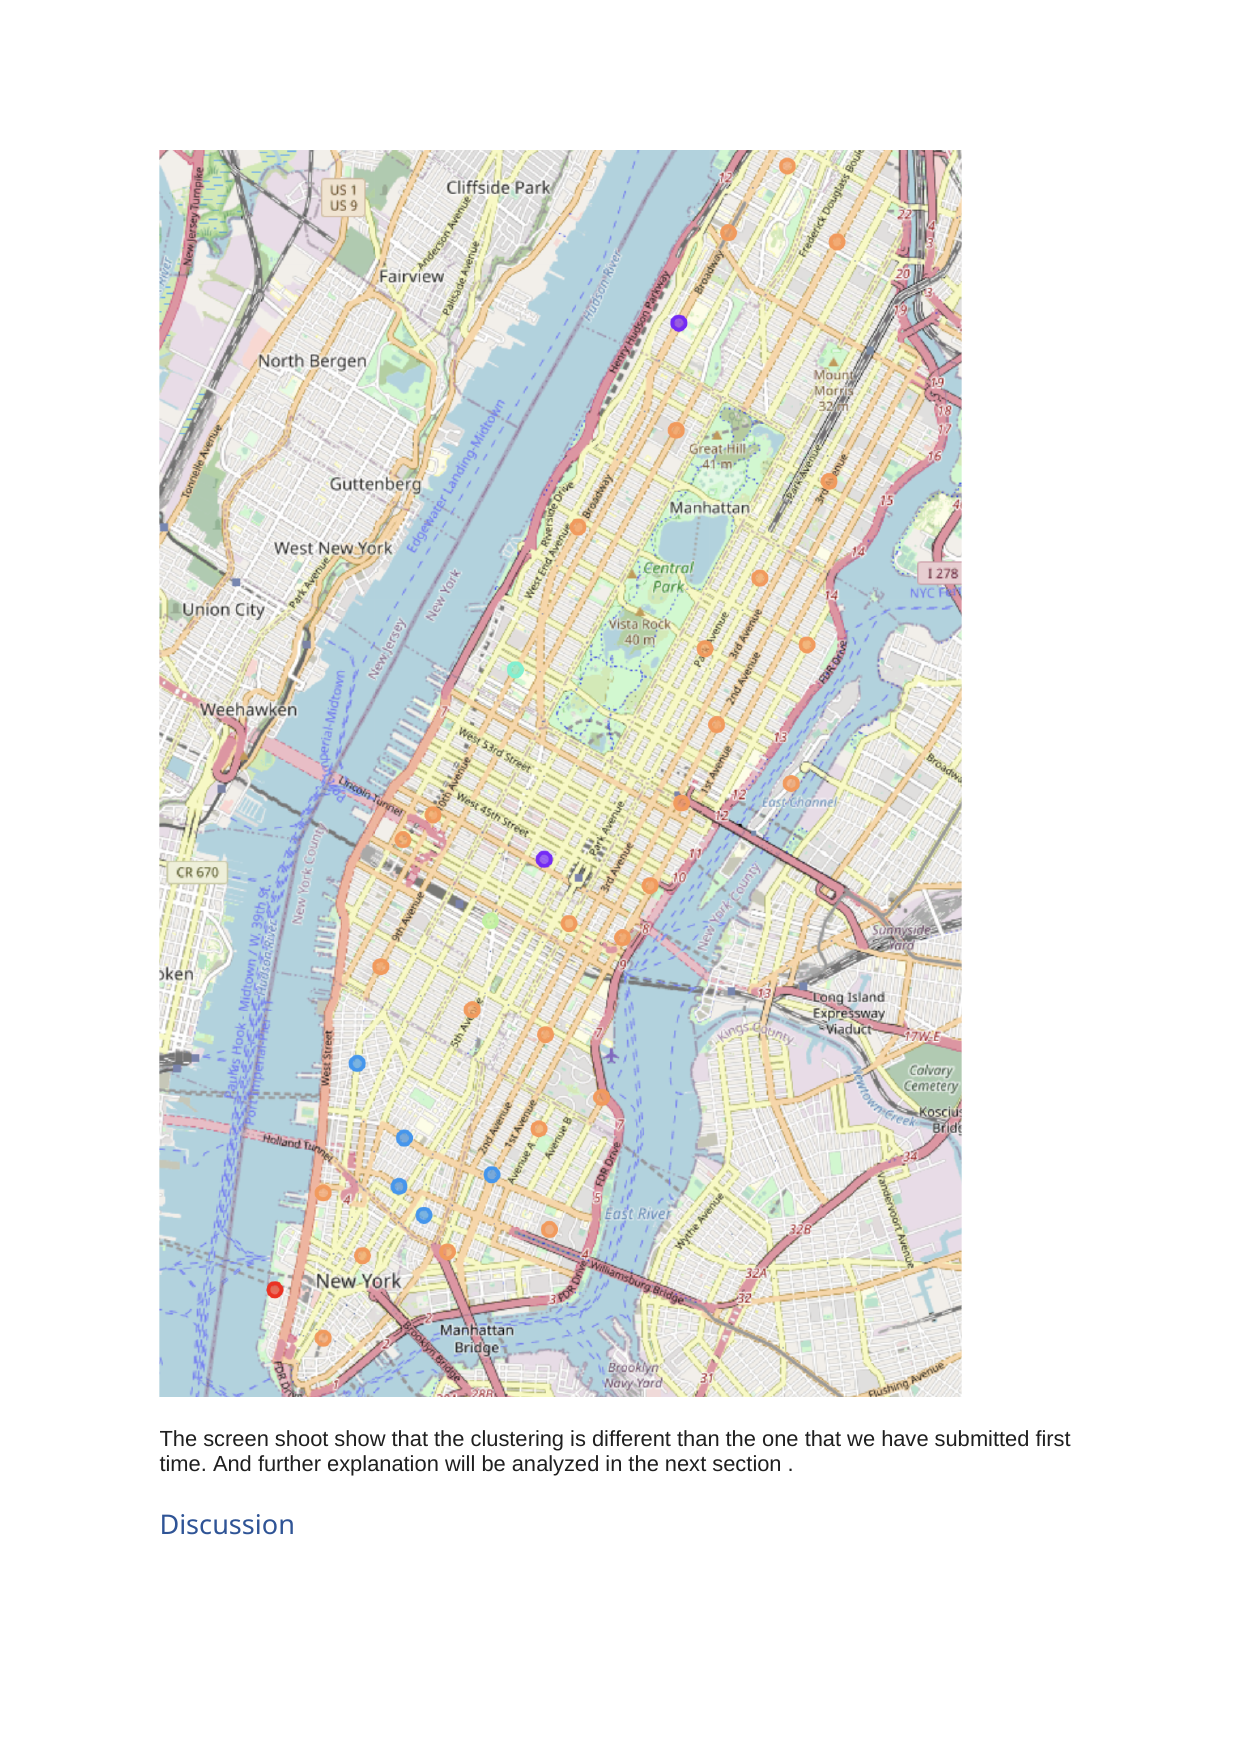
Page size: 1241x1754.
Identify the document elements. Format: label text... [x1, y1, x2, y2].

text Discussion [159, 1505, 1090, 1542]
text The screen shoot show that the clustering is different than the one that we have submitted first time. And further explanation will be analyzed in the next section . [159, 1426, 1090, 1476]
picture [159, 150, 962, 1397]
